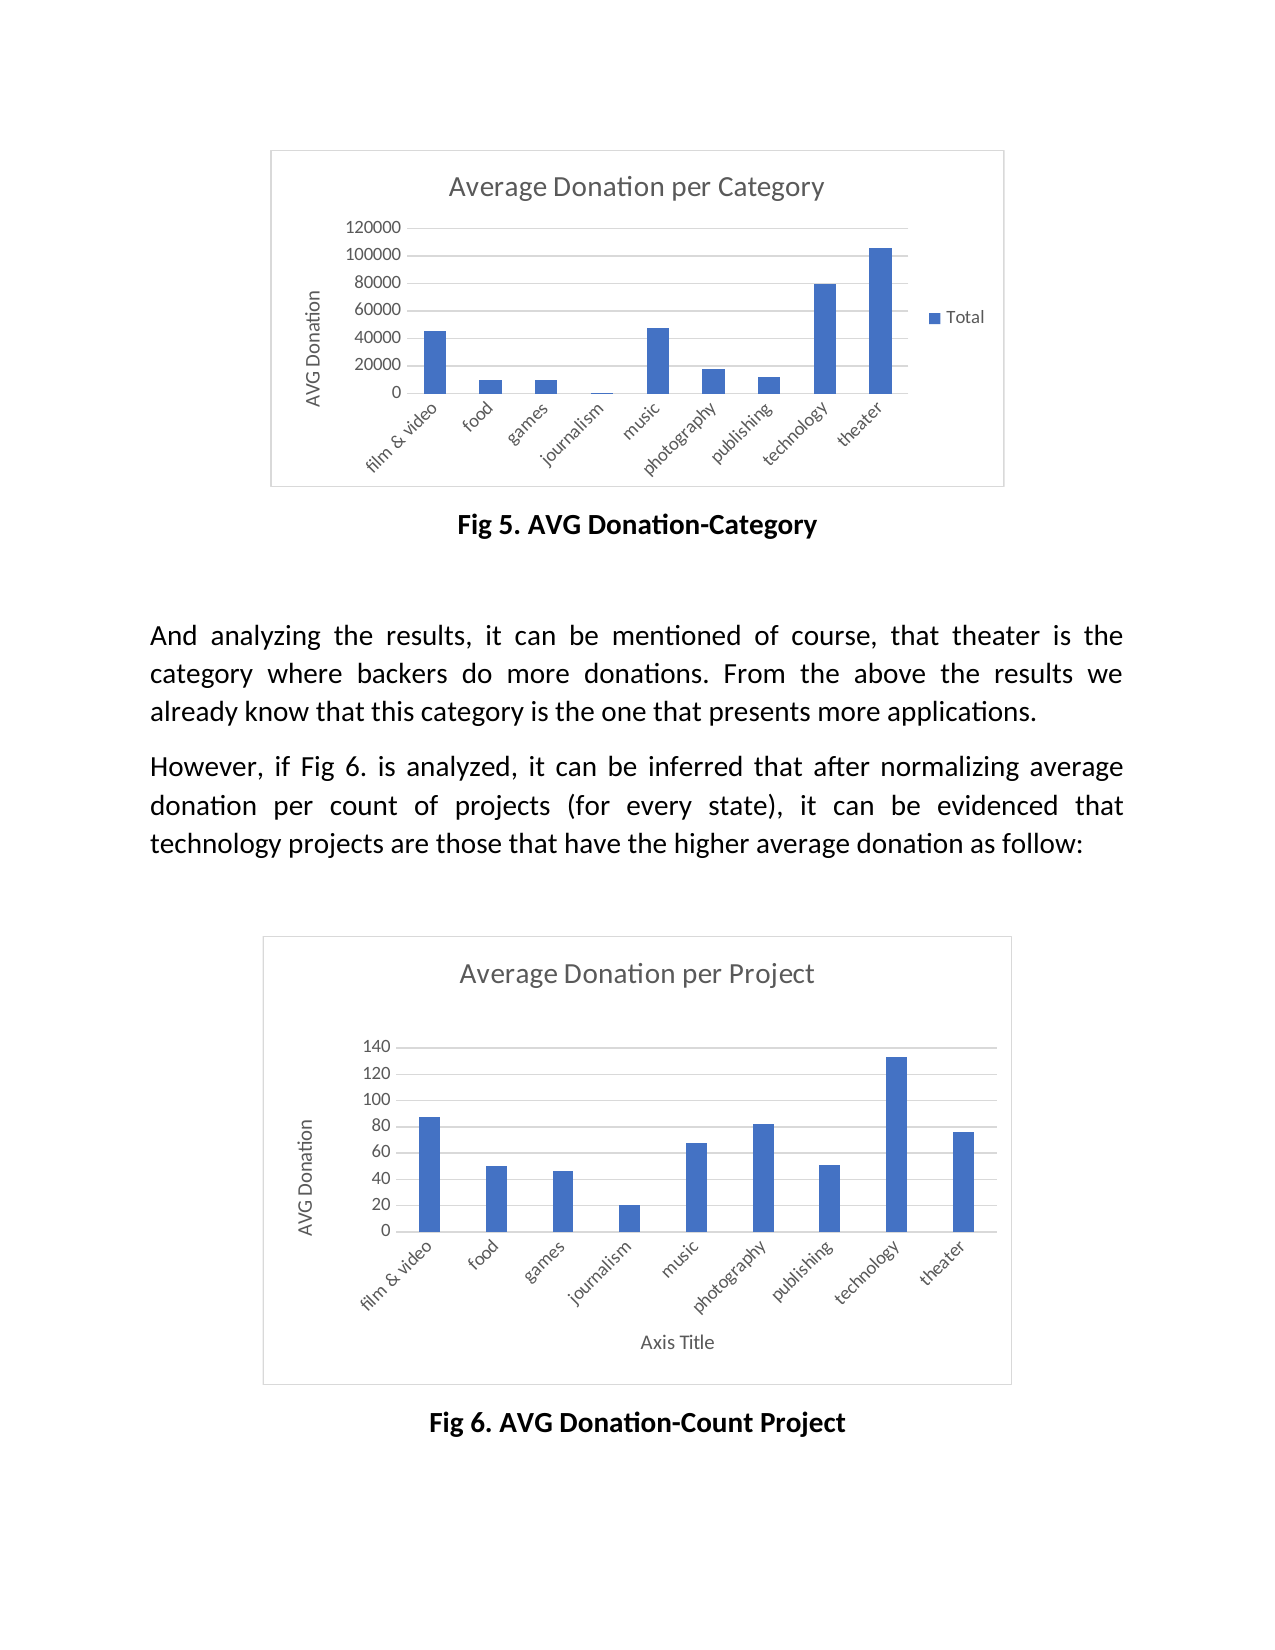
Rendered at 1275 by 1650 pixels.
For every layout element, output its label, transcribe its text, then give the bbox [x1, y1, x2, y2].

text And analyzing the results, it can be mentioned of course, that theater is the category where backers do more donations. From the above the results we already know that this category is the one that presents more applications. [150, 617, 1125, 729]
text Fig 6. AVG Donation-Count Project [150, 1404, 1125, 1440]
text Fig 5. AVG Donation-Category [150, 506, 1125, 542]
text However, if Fig 6. is analyzed, it can be inferred that after normalizing average donation per count of projects (for every state), it can be evidenced that technology projects are those that have the higher average donation as follow: [150, 748, 1125, 861]
